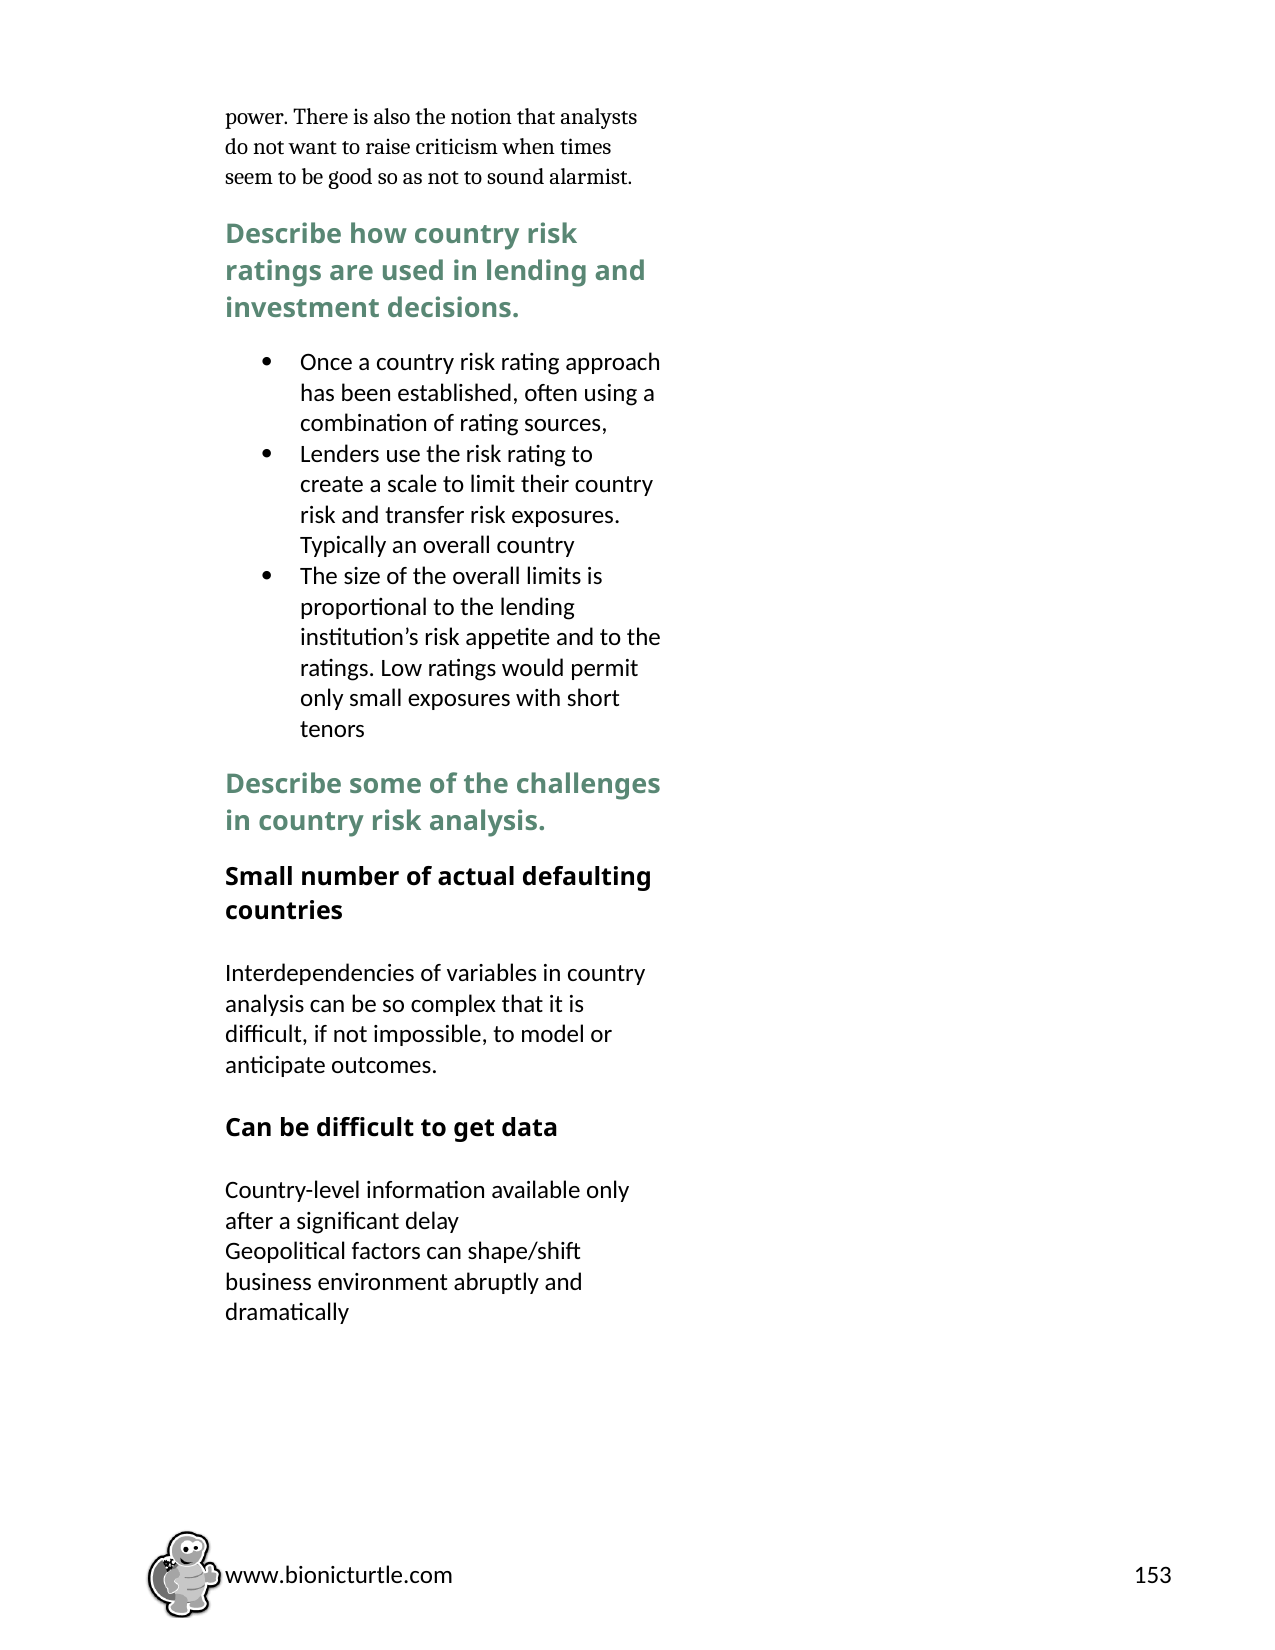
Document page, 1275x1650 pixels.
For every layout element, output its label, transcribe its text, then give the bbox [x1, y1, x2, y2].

subtitle Describe how country risk ratings are used in lending and investment decisions. [225, 215, 662, 326]
list The proportional to the lending institution’s risk appetite and to the ratings. Low ratings would permit only small exposures with short tenors [262, 560, 662, 743]
subtitle Small number of actual defaulting countries [225, 859, 662, 927]
list Lenders use the risk rating to create a scale to limit their country risk and transfer risk exposures. Typically an overall country [262, 438, 662, 560]
text Geopolitical factors can shape/shift business environment abruptly and dramatically [225, 1236, 662, 1327]
list Once a country risk rating approach has been established, often using a combination of rating sources, [262, 346, 662, 438]
subtitle Describe some of the challenges in country risk analysis. [225, 764, 662, 838]
subtitle Can be difficult to get data [225, 1110, 662, 1144]
text Country-level information available only after a significant delay [225, 1174, 662, 1236]
text Interdependencies of variables in country analysis can be so complex that it is difficult, if not impossible, to model or anticipate outcomes. [225, 957, 662, 1079]
